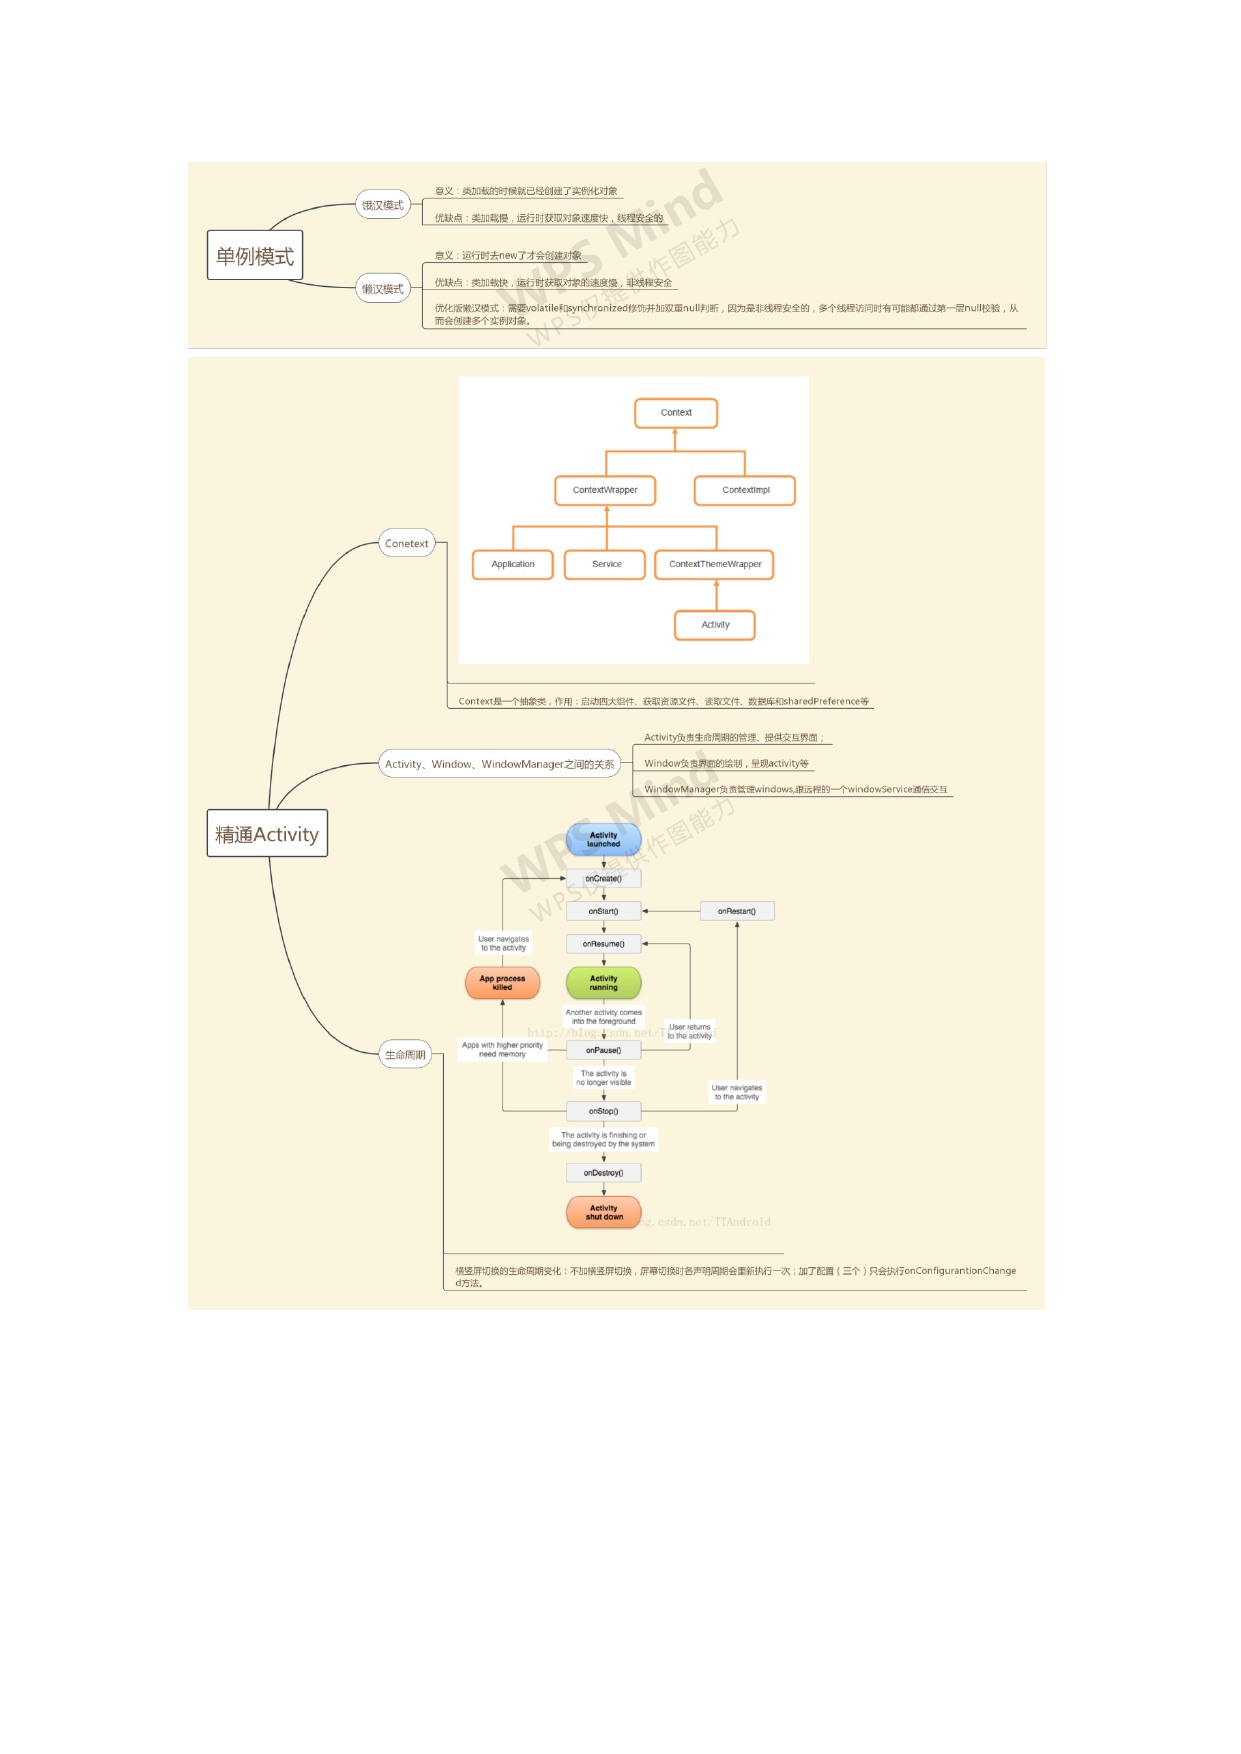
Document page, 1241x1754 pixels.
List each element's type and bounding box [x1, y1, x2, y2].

picture [187, 162, 1051, 349]
picture [187, 357, 1050, 1316]
